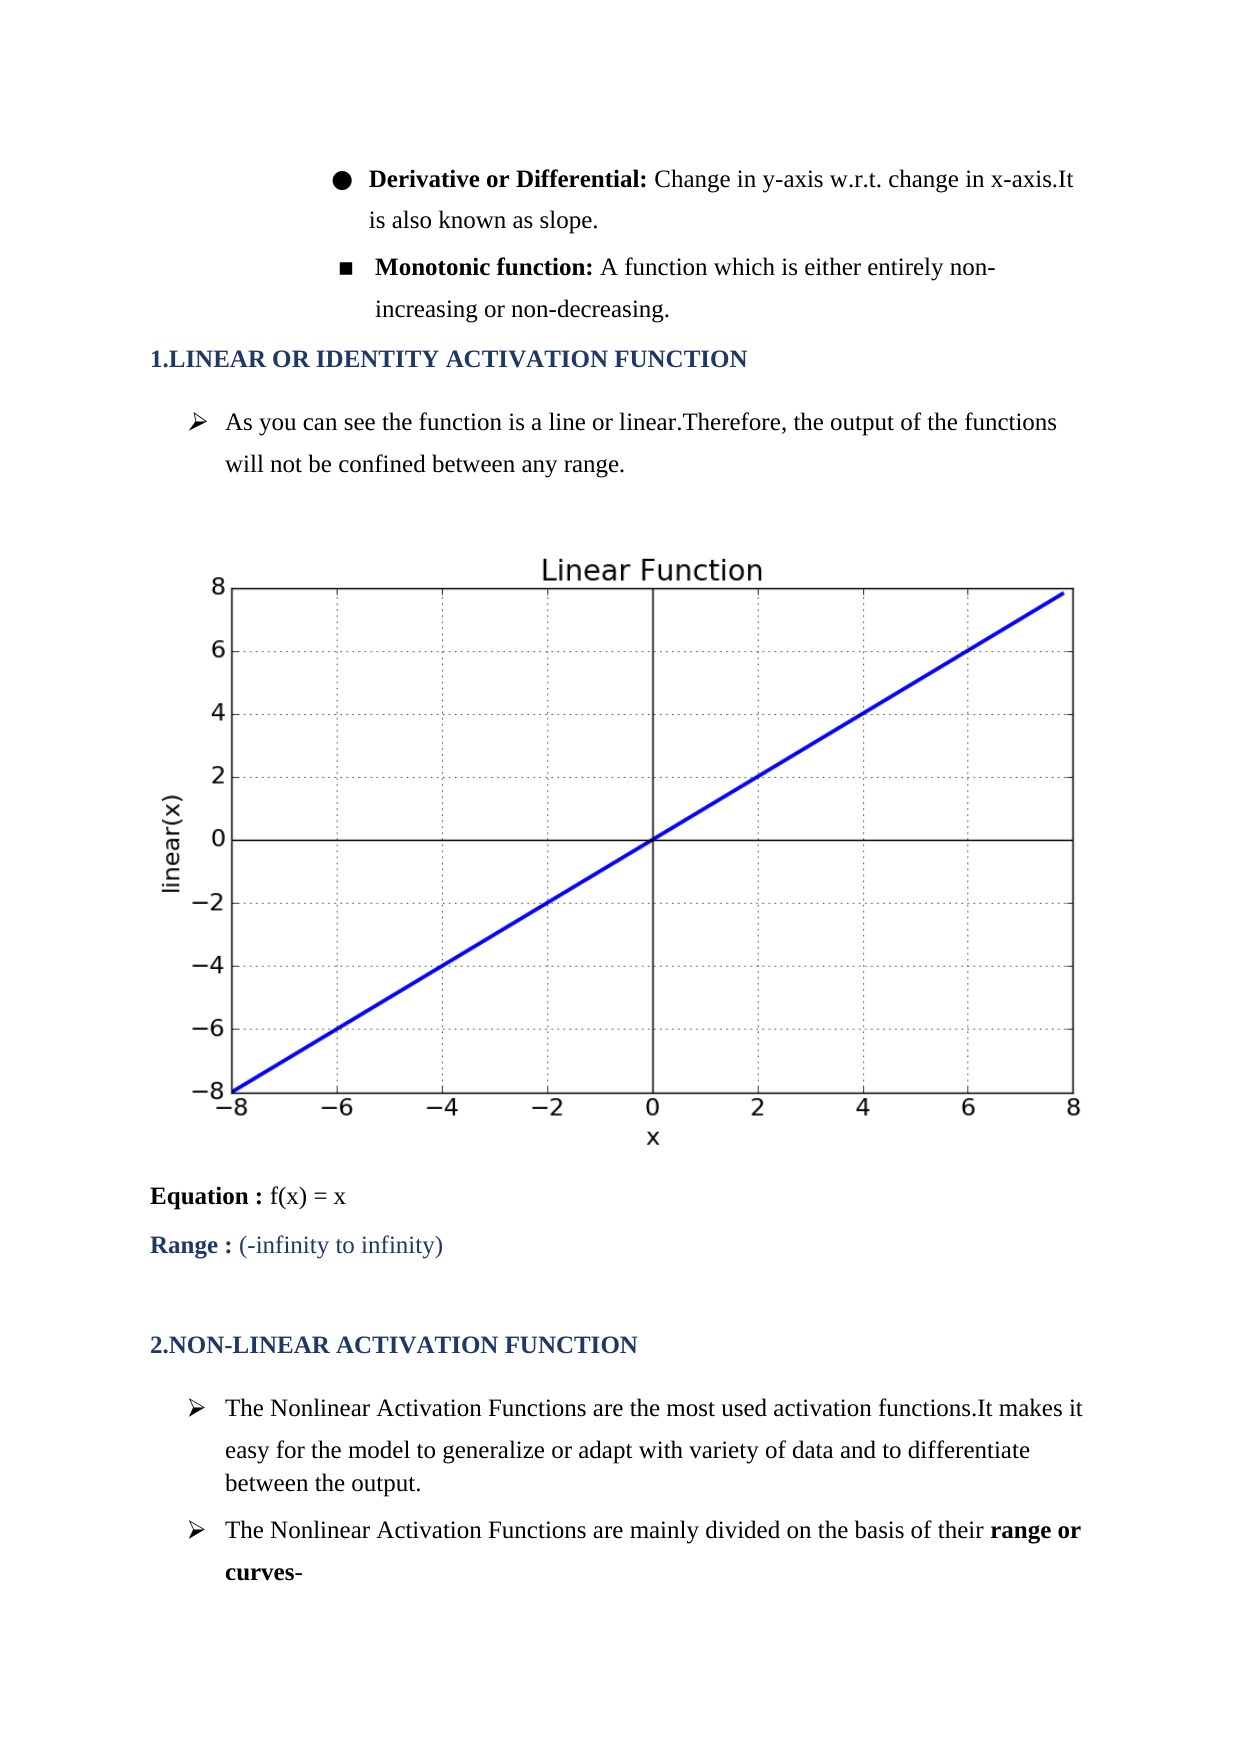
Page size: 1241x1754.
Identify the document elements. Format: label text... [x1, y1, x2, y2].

text 2.NON-LINEAR ACTIVATION FUNCTION [150, 1330, 1090, 1359]
list The Nonlinear Activation Functions are mainly divided on the basis of their range or curves- [187, 1501, 1090, 1586]
text 1.LINEAR OR IDENTITY ACTIVATION FUNCTION [150, 344, 1090, 372]
list Monotonic function: A function which is either entirely non-increasing or non-decreasing. [337, 238, 1090, 323]
picture [150, 548, 1091, 1160]
list Derivative or Differential: Change in y-axis w.r.t. change in x-axis.It is also known as slope. [331, 150, 1090, 234]
list As you can see the function is a line or linear.Therefore, the output of the functions will not be confined between any range. [187, 393, 1090, 478]
text Equation : f(x) = x [150, 1181, 1090, 1210]
text Range : (-infinity to infinity) [150, 1231, 1090, 1259]
list The Nonlinear Activation Functions are the most used activation functions.It makes it easy for the model to generalize or adapt with variety of data and to differentiate between the output. [187, 1380, 1090, 1497]
